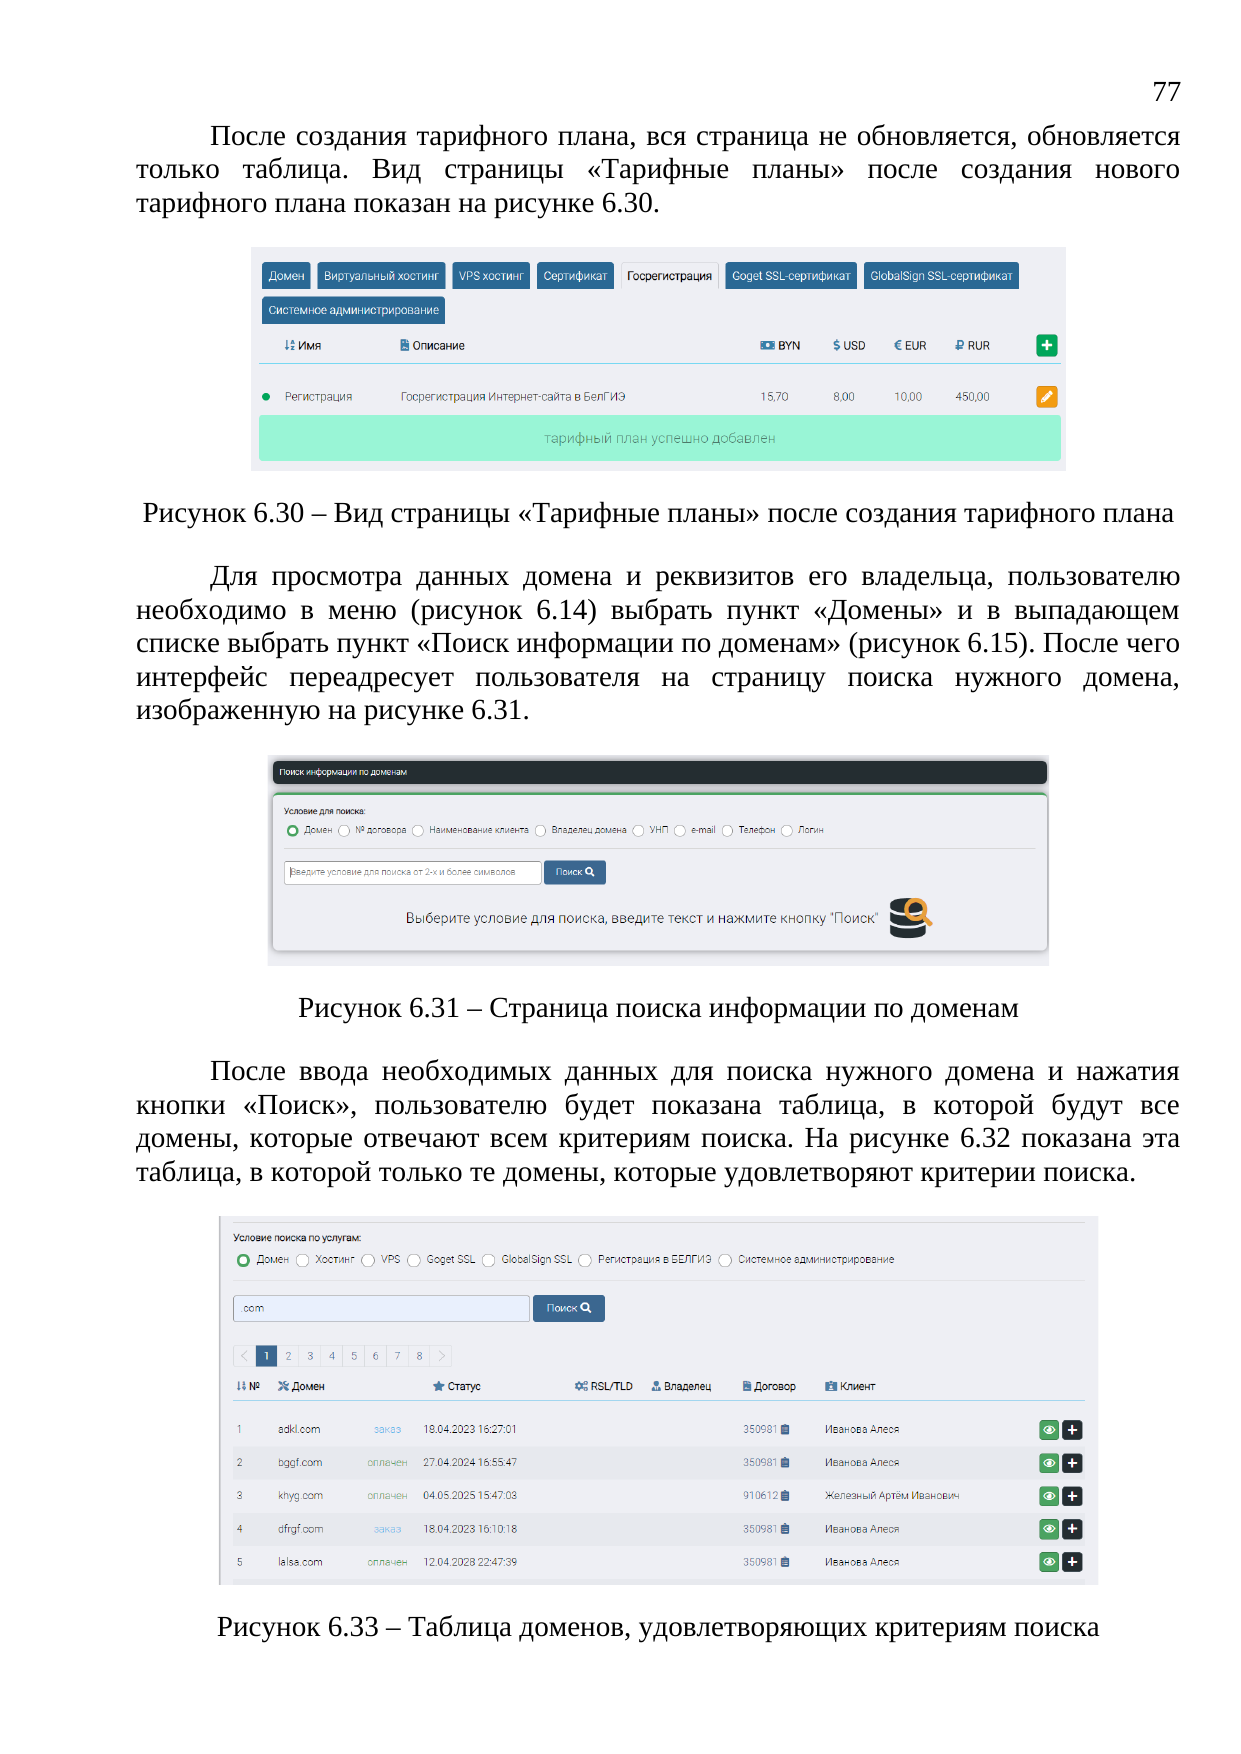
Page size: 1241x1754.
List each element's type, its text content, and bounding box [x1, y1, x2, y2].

text Рисунок 6.31 – Страница поиска информации по доменам [136, 991, 1181, 1024]
text Для просмотра данных домена и реквизитов его владельца, пользователю необходимо в меню (рисунок 6.14) выбрать пункт «Домены» и в выпадающем списке выбрать пункт «Поиск информации по доменам» (рисунок 6.15). После чего интерфейс переадресует пользователя на страницу поиска нужного домена, изображенную на рисунке 6.31. [136, 558, 1181, 726]
picture [251, 247, 1066, 471]
text После ввода необходимых данных для поиска нужного домена и нажатия кнопки «Поиск», пользователю будет показана таблица, в которой будут все домены, которые отвечают всем критериям поиска. На рисунке 6.32 показана эта таблица, в которой только те домены, которые удовлетворяют критерии поиска. [136, 1053, 1181, 1187]
picture [267, 755, 1050, 966]
text Рисунок 6.30 – Вид страницы «Тарифные планы» после создания тарифного плана [136, 496, 1181, 529]
text Рисунок 6.33 – Таблица доменов, удовлетворяющих критериям поиска [136, 1609, 1181, 1643]
picture [218, 1216, 1099, 1585]
text После создания тарифного плана, вся страница не обновляется, обновляется только таблица. Вид страницы «Тарифные планы» после создания нового тарифного плана показан на рисунке 6.30. [136, 118, 1181, 219]
